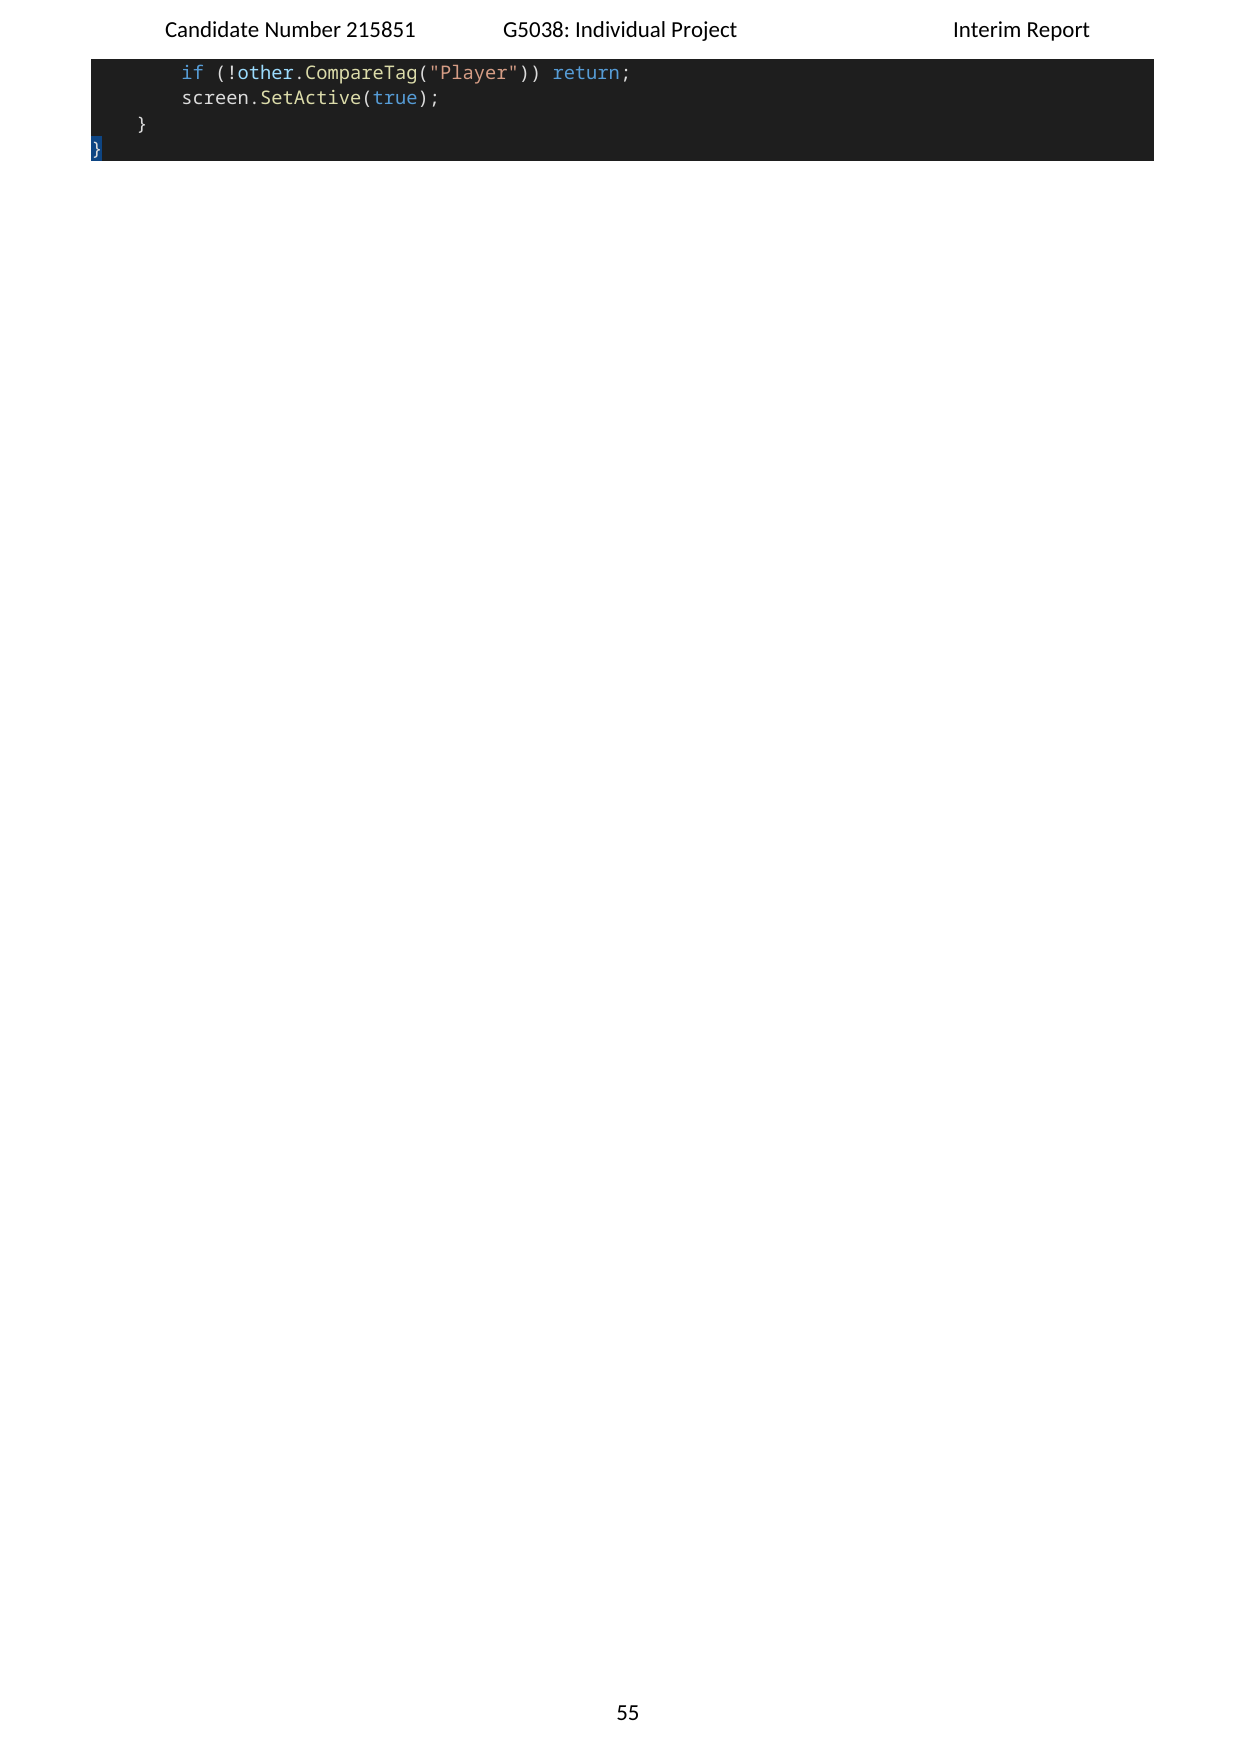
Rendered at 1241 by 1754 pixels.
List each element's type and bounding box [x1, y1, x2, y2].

text [91, 59, 1154, 161]
